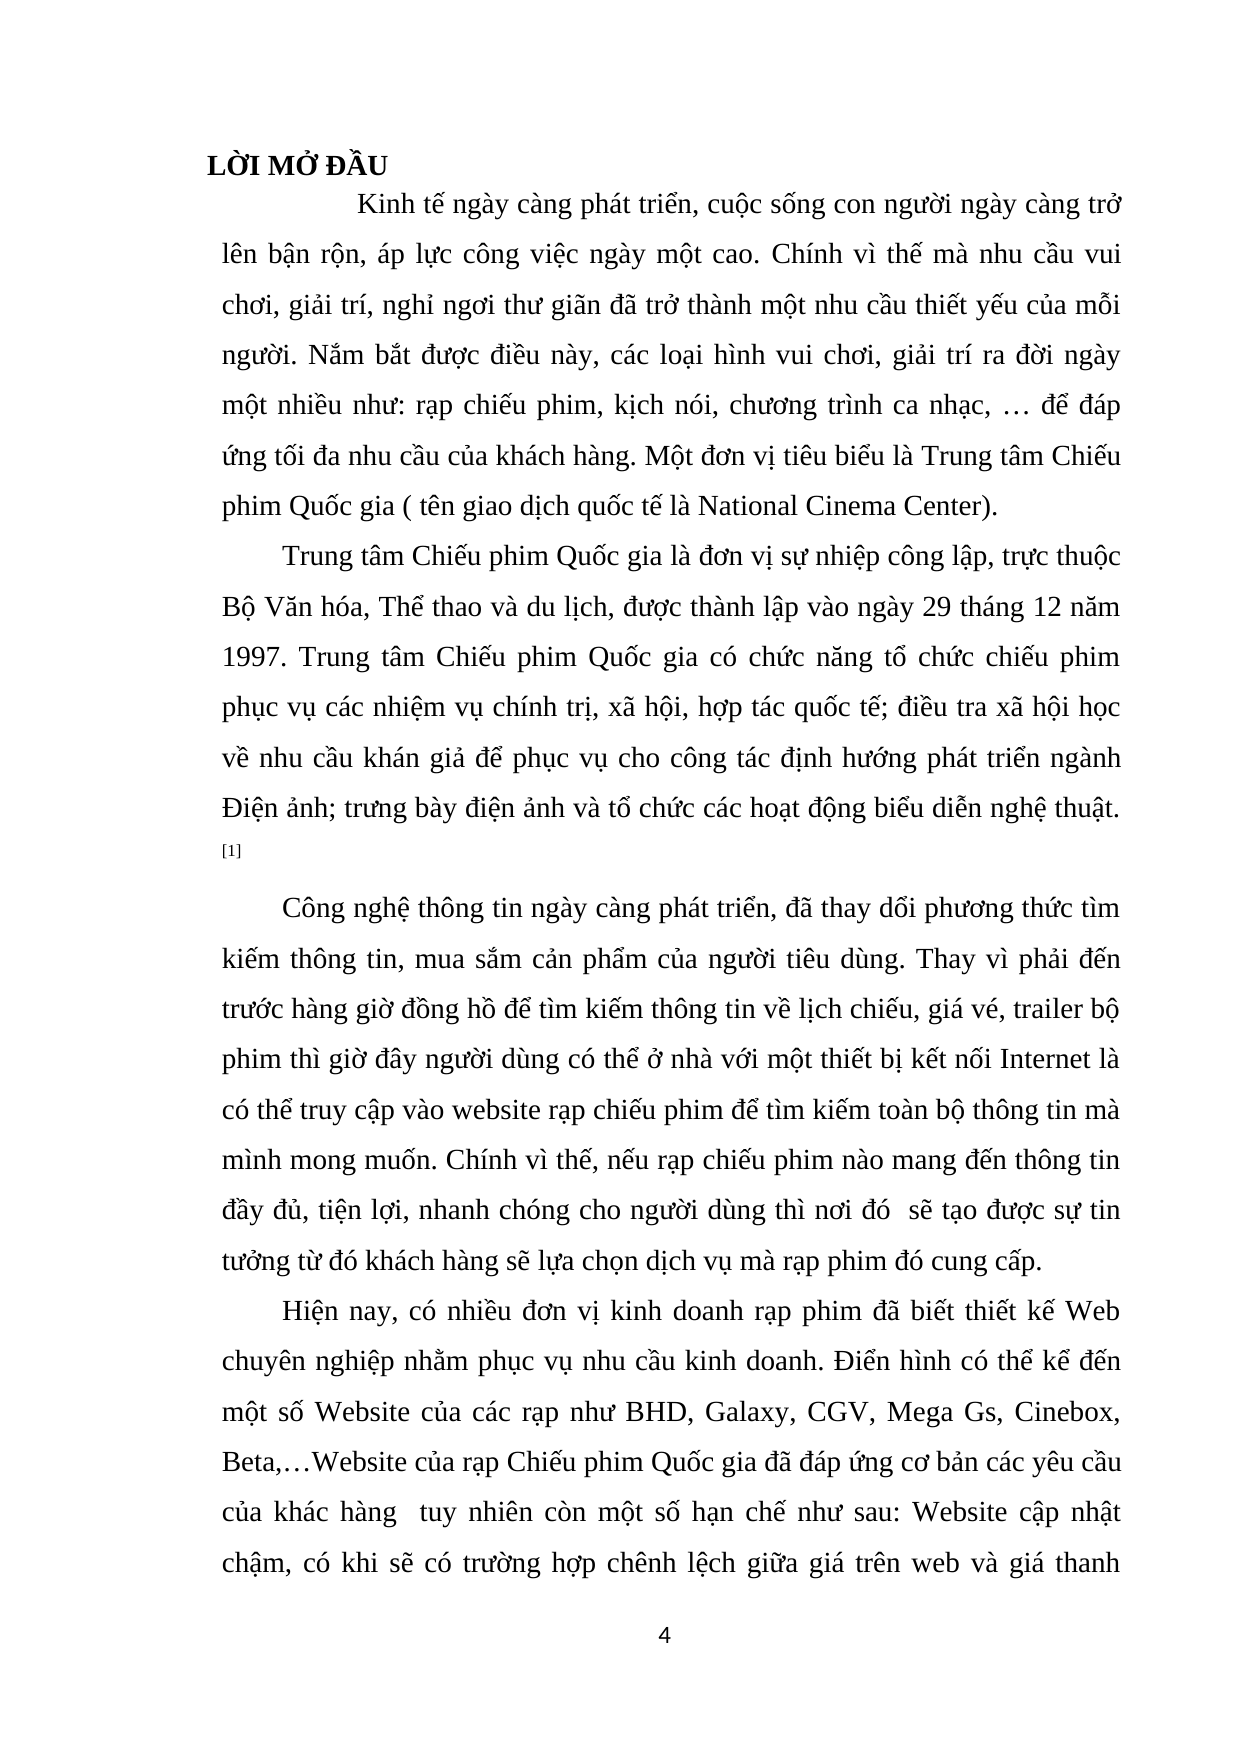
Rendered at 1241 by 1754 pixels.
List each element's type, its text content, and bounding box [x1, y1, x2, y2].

list Kinh tế ngày càng phát triển, cuộc sống con người ngày càng trở lên bận rộn, áp lực công việc ngày một cao. Chính vì thế mà nhu cầu vui chơi, giải trí, nghỉ ngơi thư giãn đã trở thành một nhu cầu thiết yếu của mỗi người. Nắm bắt được điều này, các loại hình vui chơi, giải trí ra đời ngày một nhiều như: rạp chiếu phim, kịch nói, chương trình ca nhạc, … để đáp ứng tối đa nhu cầu của khách hàng. Một đơn vị tiêu biểu là Trung tâm Chiếu phim Quốc gia ( tên giao dịch quốc tế là National Cinema Center). [222, 186, 1122, 522]
text LỜI MỞ ĐẦU [207, 148, 1122, 181]
list Trung tâm Chiếu phim Quốc gia là đơn vị sự nhiệp công lập, trực thuộc Bộ Văn hóa, Thể thao và du lịch, được thành lập vào ngày 29 tháng 12 năm 1997. Trung tâm Chiếu phim Quốc gia có chức năng tổ chức chiếu phim phục vụ các nhiệm vụ chính trị, xã hội, hợp tác quốc tế; điều tra xã hội học về nhu cầu khán giả để phục vụ cho công tác định hướng phát triển ngành Điện ảnh; trưng bày điện ảnh và tổ chức các hoạt động biểu diễn nghệ thuật.[1] [222, 538, 1122, 874]
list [222, 1293, 1122, 1578]
list Công nghệ thông tin ngày càng phát triển, đã thay dổi phương thức tìm kiếm thông tin, mua sắm cản phẩm của người tiêu dùng. Thay vì phải đến trước hàng giờ đồng hồ để tìm kiếm thông tin về lịch chiếu, giá vé, trailer bộ phim thì giờ đây người dùng có thể ở nhà với một thiết bị kết nối Internet là có thể truy cập vào website rạp chiếu phim để tìm kiếm toàn bộ thông tin mà mình mong muốn. Chính vì thế, nếu rạp chiếu phim nào mang đến thông tin đầy đủ, tiện lợi, nhanh chóng cho người dùng thì nơi đó sẽ tạo được sự tin tưởng từ đó khách hàng sẽ lựa chọn dịch vụ mà rạp phim đó cung cấp. [222, 891, 1122, 1276]
